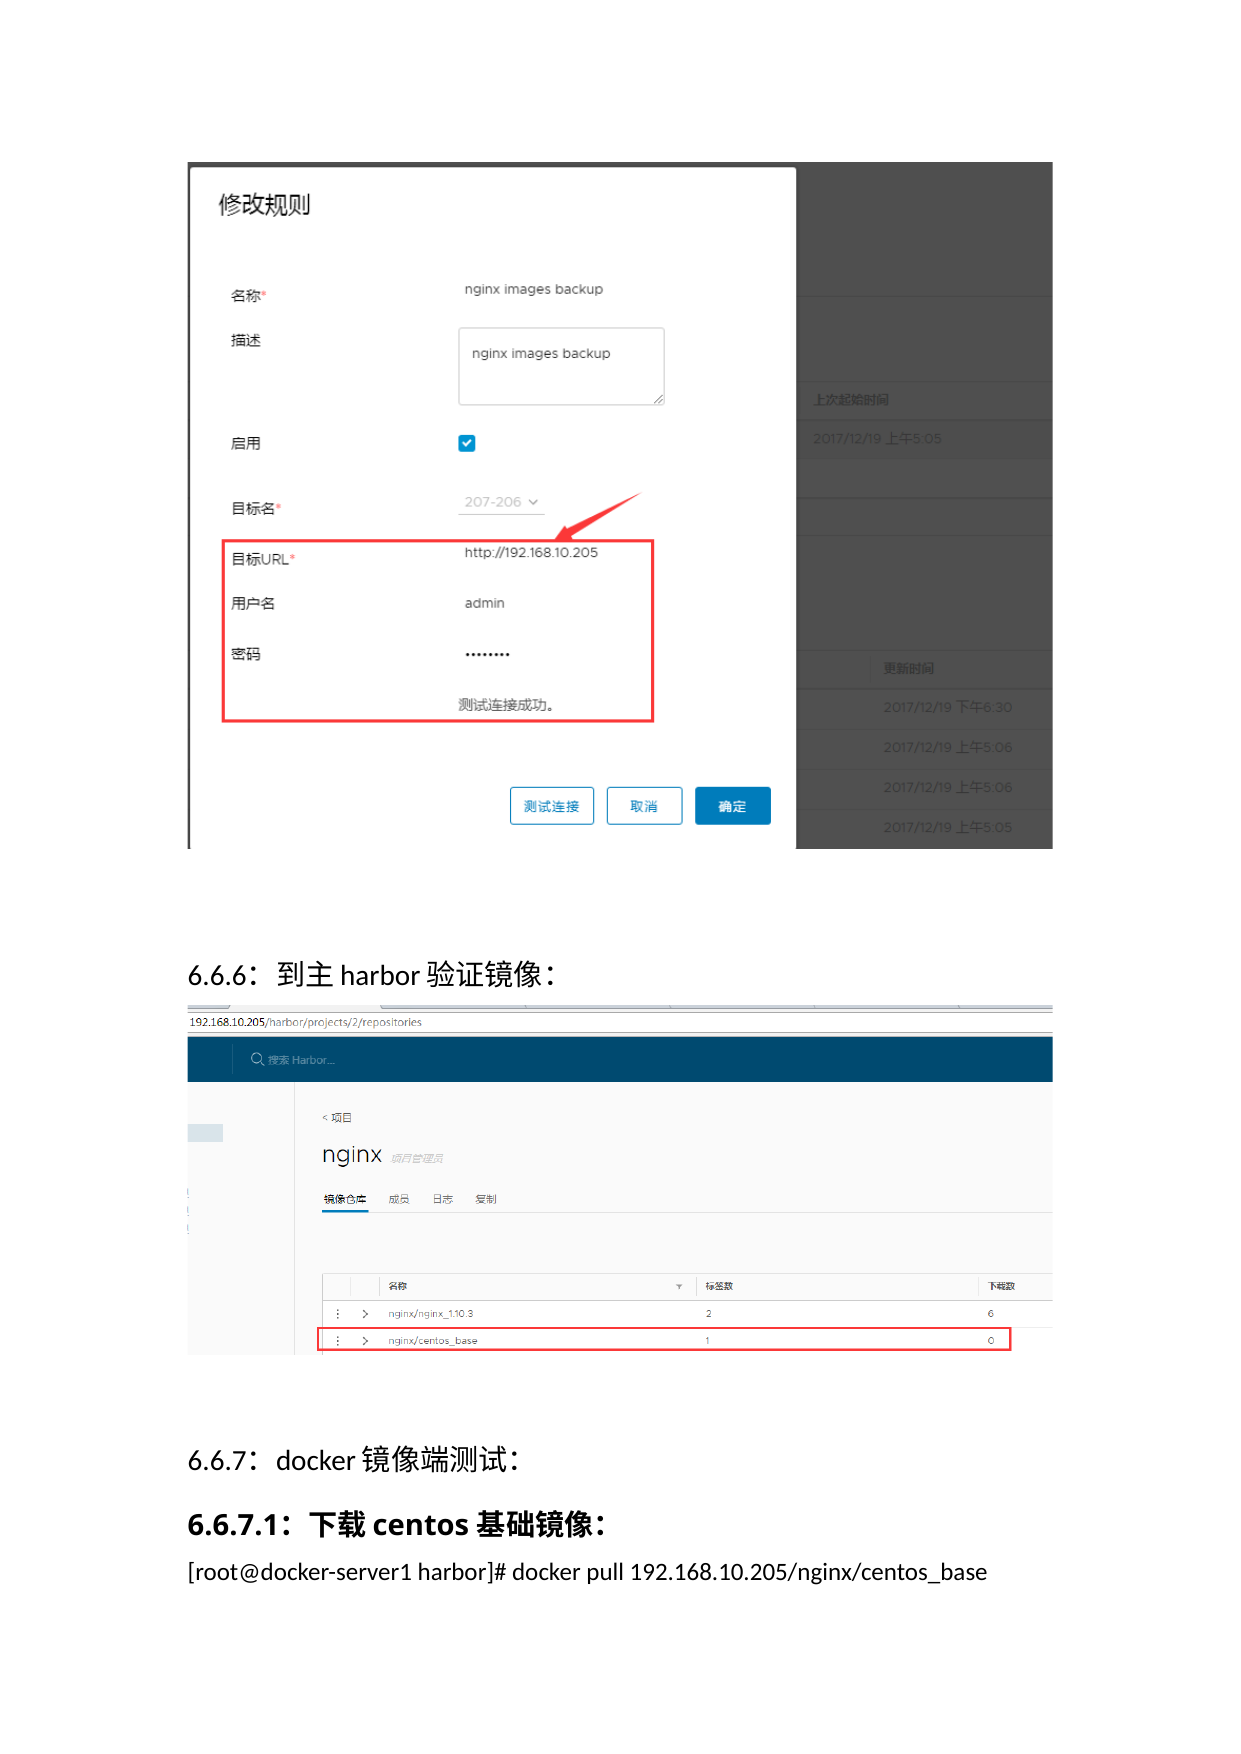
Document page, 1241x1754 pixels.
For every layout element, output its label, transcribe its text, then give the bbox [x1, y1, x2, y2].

picture [187, 162, 1053, 849]
picture [187, 1005, 1053, 1036]
picture [187, 1083, 1053, 1355]
picture [298, 1057, 307, 1063]
subtitle 6.6.7.1：下载centos 基础镜像： [187, 1490, 1053, 1555]
text [root@docker-server1 harbor]# docker pull 192.168.10.205/nginx/centos_base [187, 1555, 1053, 1588]
subtitle 6.6.6：到主harbor验证镜像： [187, 940, 1053, 1005]
subtitle 6.6.7：docker镜像端测试： [187, 1425, 1053, 1490]
